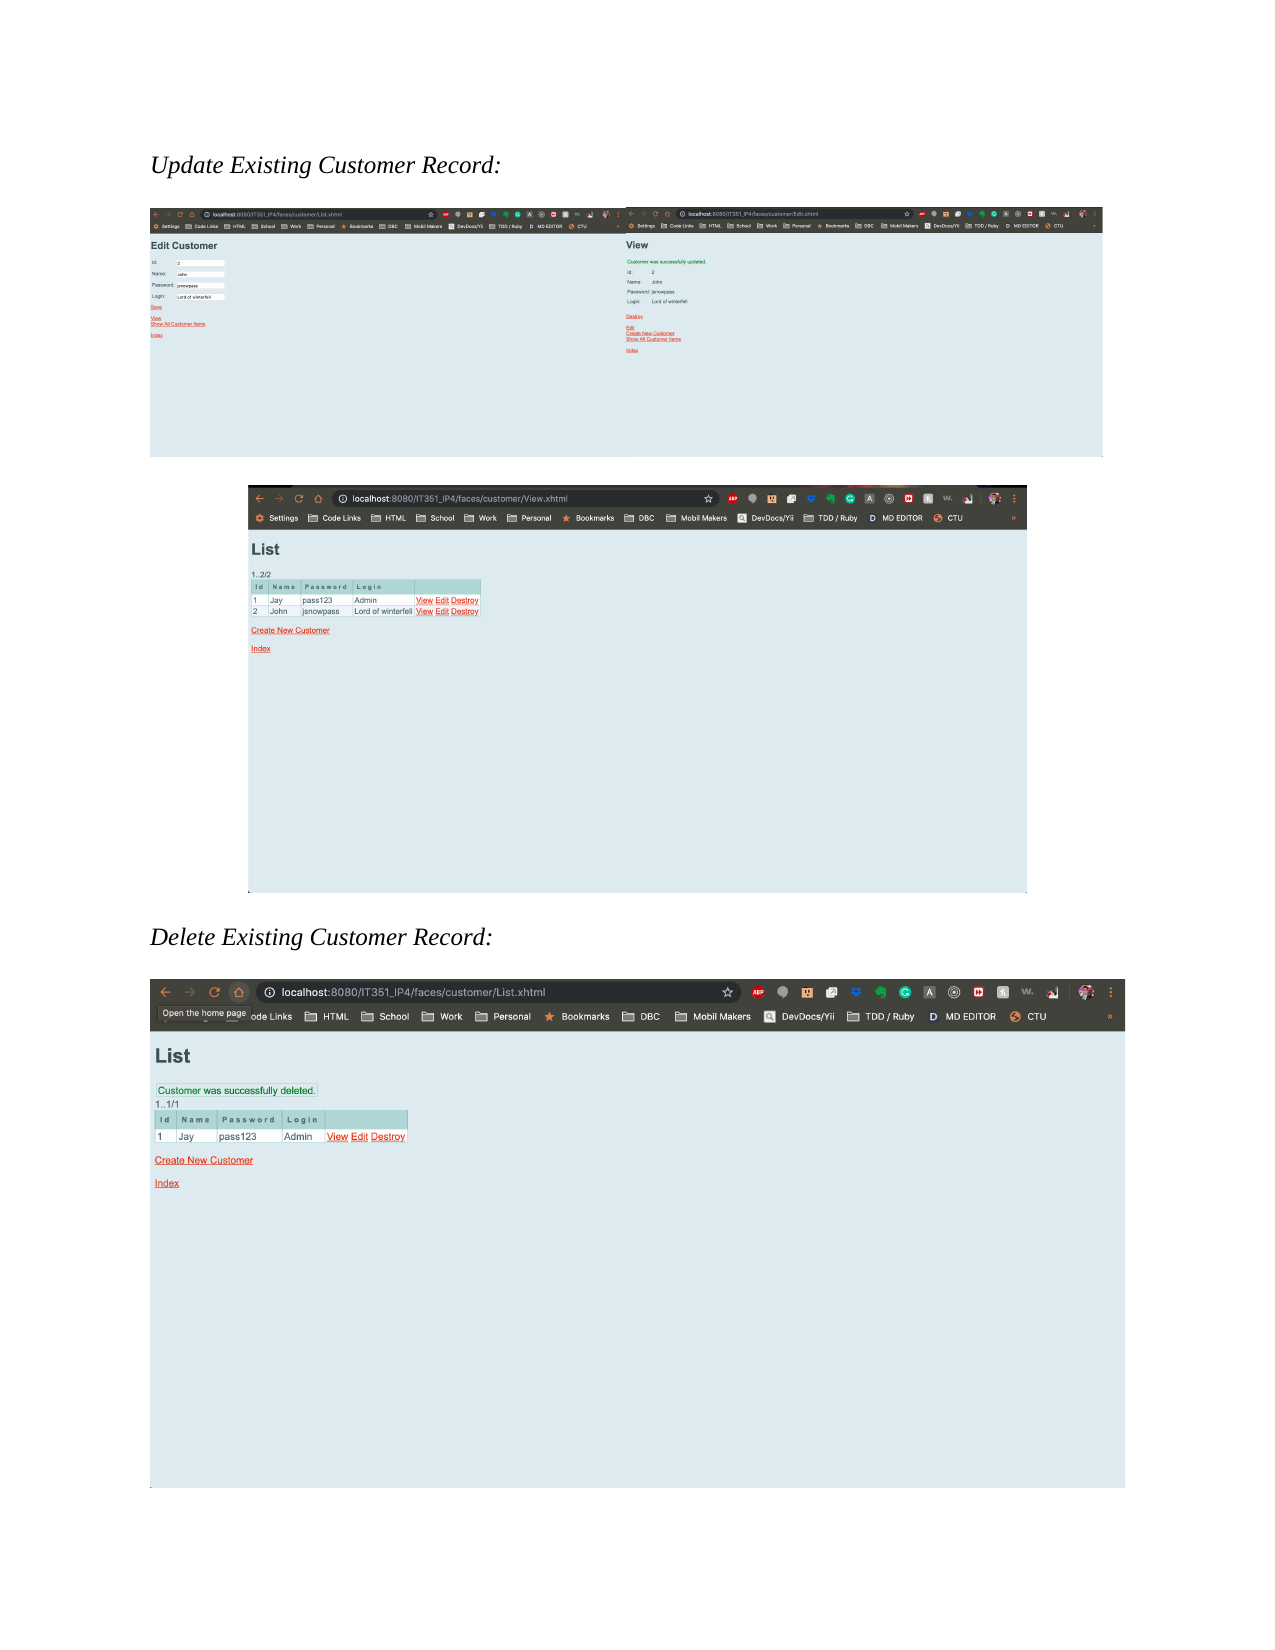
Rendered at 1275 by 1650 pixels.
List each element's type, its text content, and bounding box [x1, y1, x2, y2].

text Delete Existing Customer Record: [150, 922, 1125, 951]
text Update Existing Customer Record: [150, 150, 1125, 179]
picture [150, 979, 1125, 1488]
picture [150, 207, 1103, 457]
picture [248, 485, 1027, 893]
